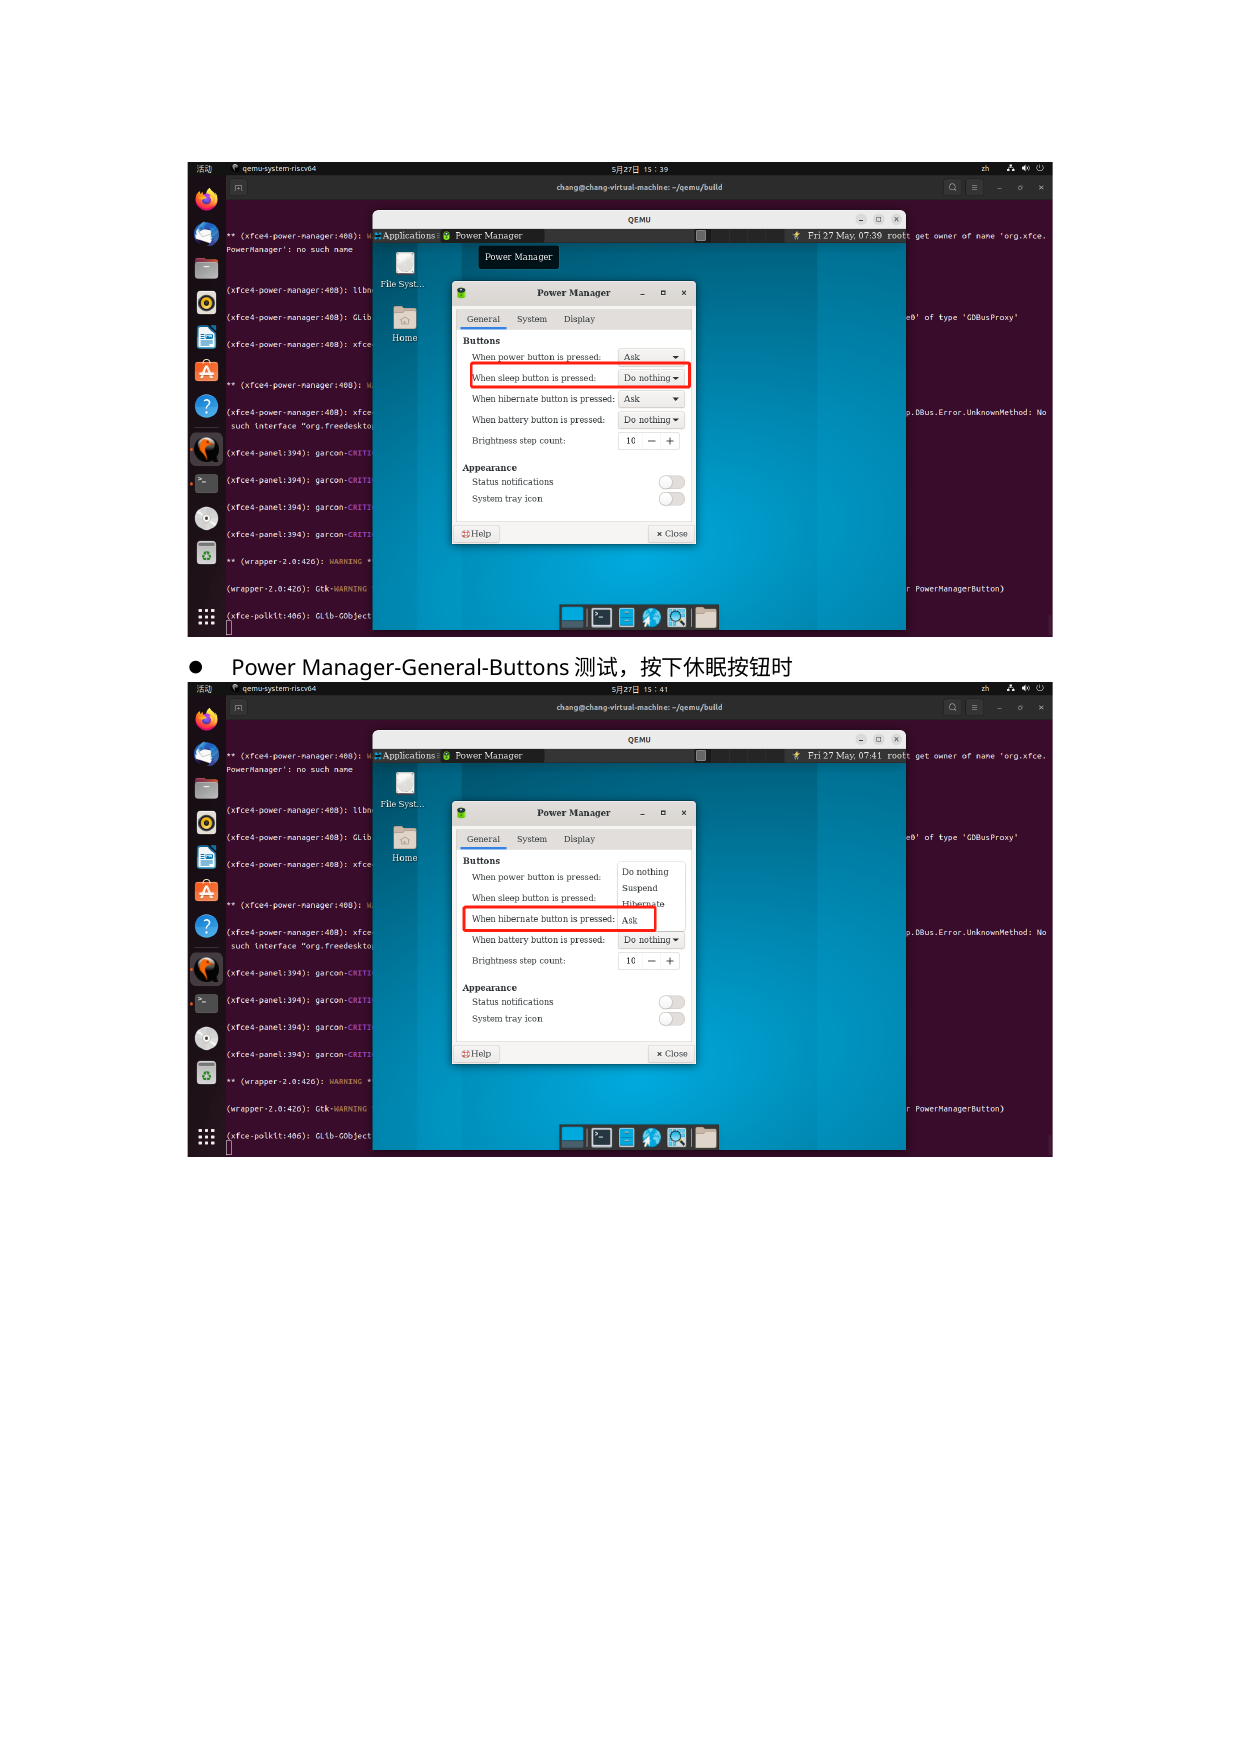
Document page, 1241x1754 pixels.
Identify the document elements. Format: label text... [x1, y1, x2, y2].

list Power Manager-General-Buttons测试，按下休眠按钮时 [187, 649, 1053, 682]
picture [187, 162, 1053, 637]
picture [187, 682, 1053, 1157]
